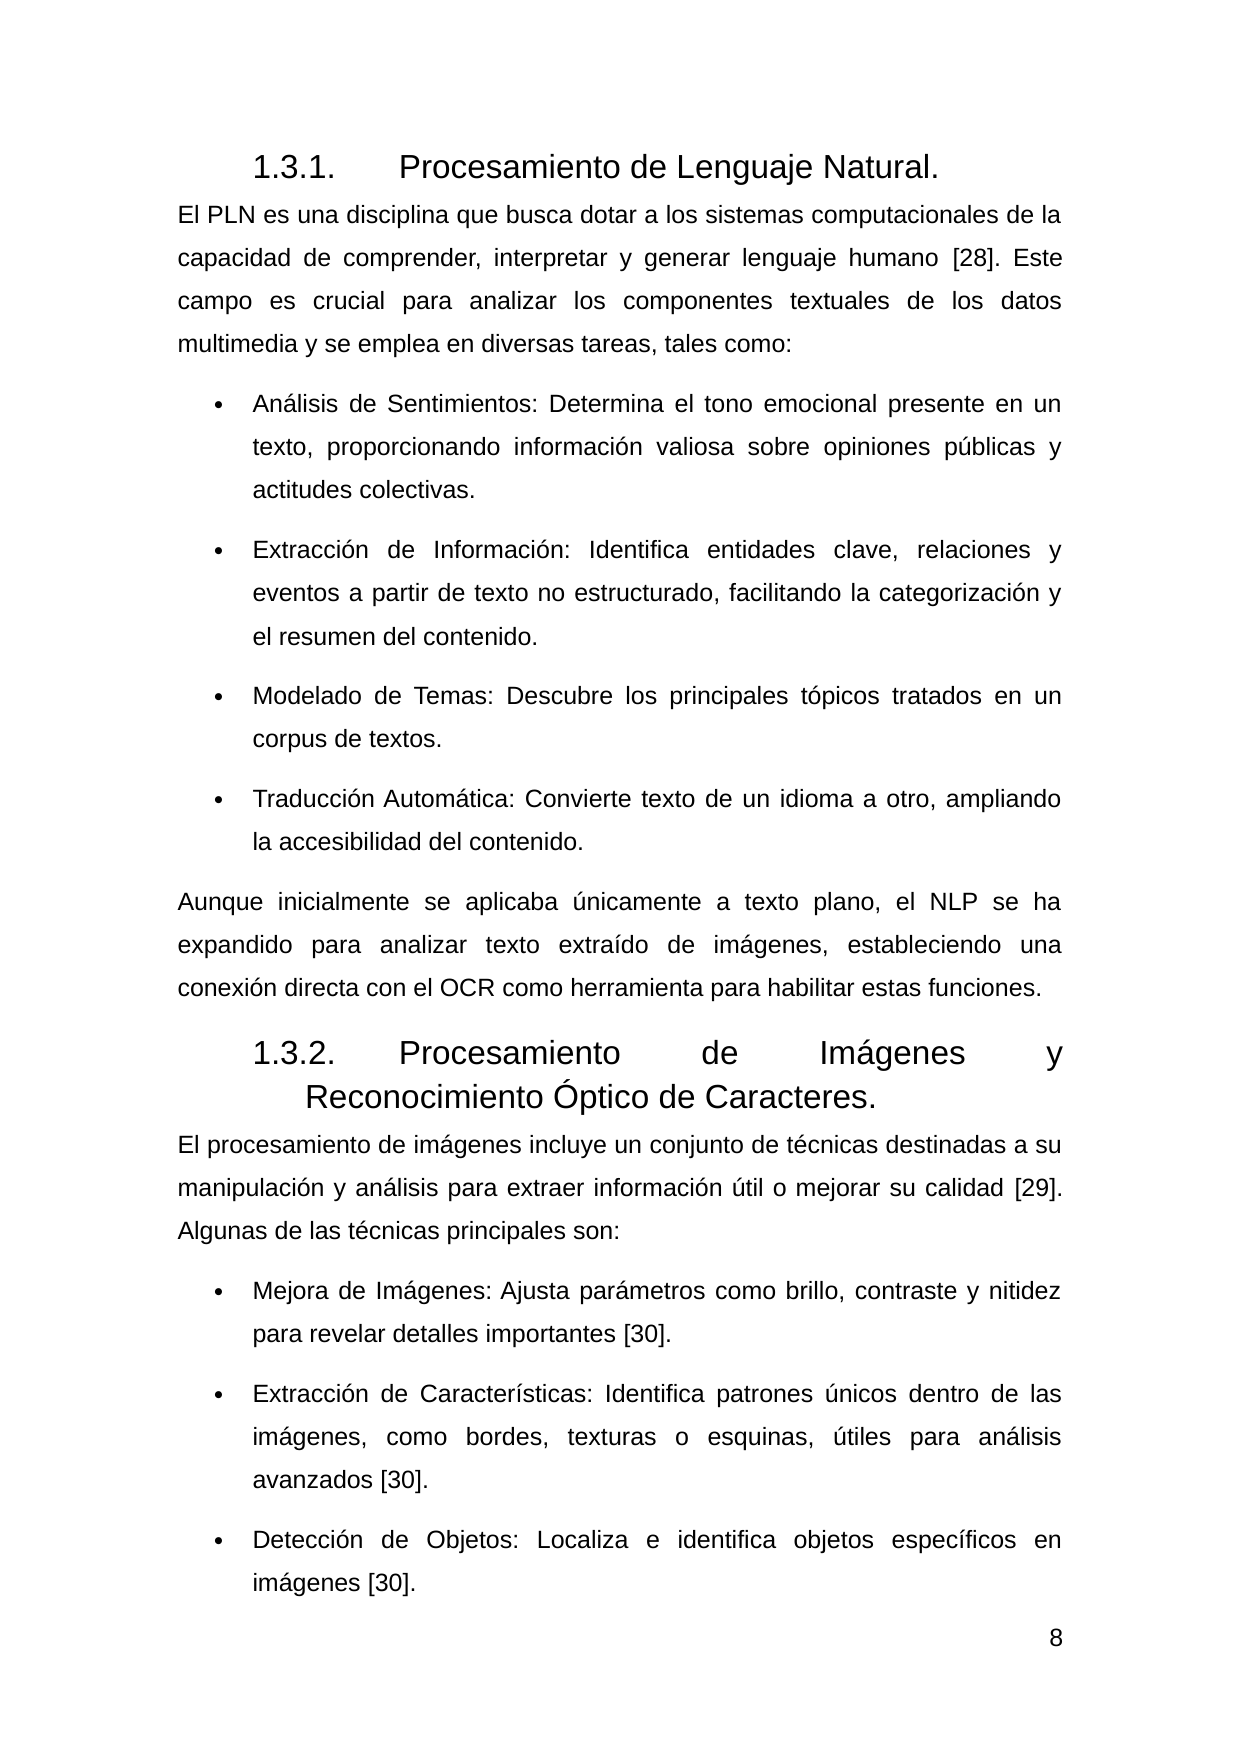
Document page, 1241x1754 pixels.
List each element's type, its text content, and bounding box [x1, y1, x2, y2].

text El PLN es una disciplina que busca dotar a los sistemas computacionales de la capacidad de comprender, interpretar y generar lenguaje humano [28]. Este campo es crucial para analizar los componentes textuales de los datos multimedia y se emplea en diversas tareas, tales como: [177, 200, 1063, 358]
list Análisis de Sentimientos: Determina el tono emocional presente en un texto, proporcionando información valiosa sobre opiniones públicas y actitudes colectivas. [215, 389, 1063, 504]
list Extracción de Información: Identifica entidades clave, relaciones y eventos a partir de texto no estructurado, facilitando la categorización y el resumen del contenido. [215, 535, 1063, 650]
text El procesamiento de imágenes incluye un conjunto de técnicas destinadas a su manipulación y análisis para extraer información útil o mejorar su calidad [29]. Algunas de las técnicas principales son: [177, 1130, 1063, 1245]
list Modelado de Temas: Descubre los principales tópicos tratados en un corpus de textos. [215, 681, 1063, 753]
list Traducción Automática: Convierte texto de un idioma a otro, ampliando la accesibilidad del contenido. [215, 784, 1063, 856]
subtitle Procesamiento de Lenguaje Natural. [252, 148, 1063, 186]
list Mejora de Imágenes: Ajusta parámetros como brillo, contraste y nitidez para revelar detalles importantes [30]. [215, 1276, 1063, 1348]
list Detección de Objetos: Localiza e identifica objetos específicos en imágenes [30]. [215, 1525, 1063, 1597]
subtitle Procesamiento de Imágenes y Reconocimiento Óptico de Caracteres. [252, 1033, 1063, 1116]
list Extracción de Características: Identifica patrones únicos dentro de las imágenes, como bordes, texturas o esquinas, útiles para análisis avanzados [30]. [215, 1379, 1063, 1494]
text Aunque inicialmente se aplicaba únicamente a texto plano, el NLP se ha expandido para analizar texto extraído de imágenes, estableciendo una conexión directa con el OCR como herramienta para habilitar estas funciones. [177, 887, 1063, 1002]
